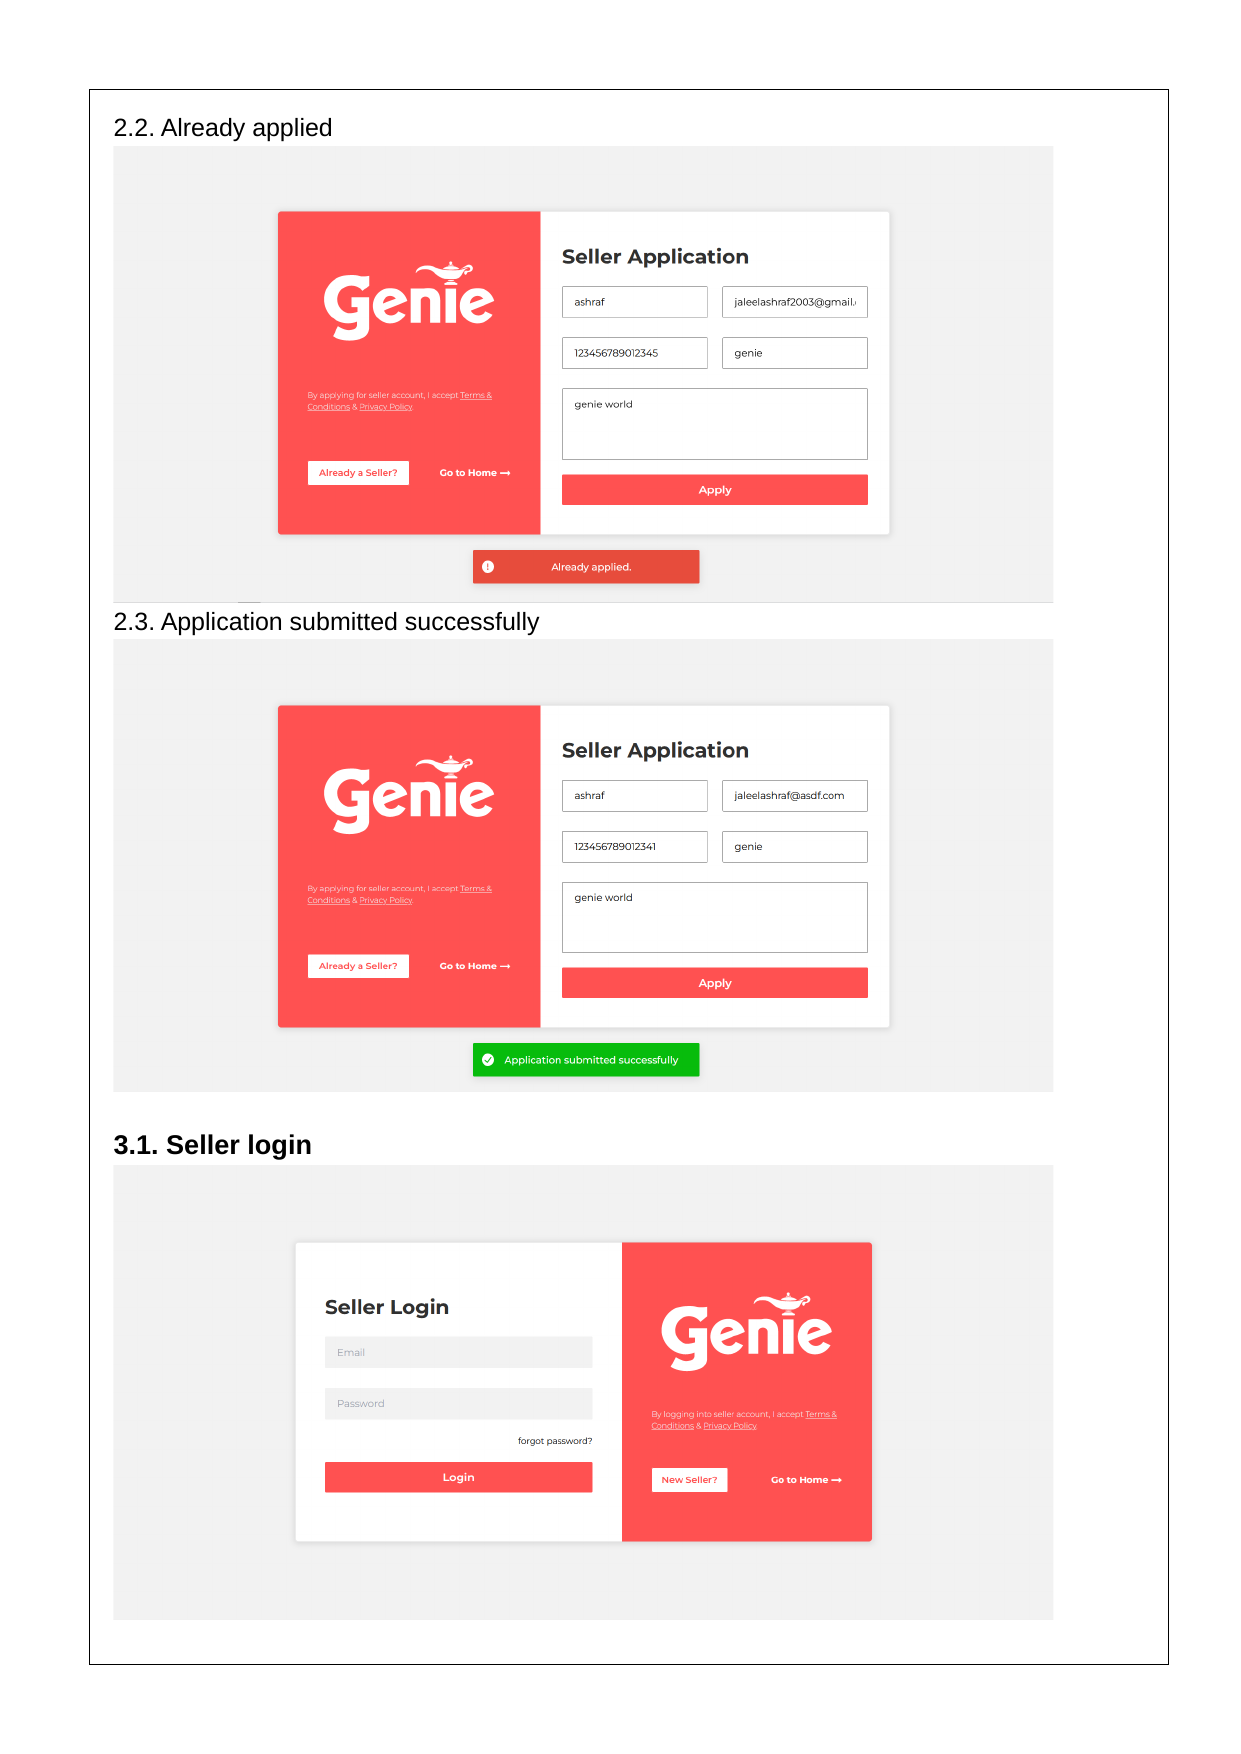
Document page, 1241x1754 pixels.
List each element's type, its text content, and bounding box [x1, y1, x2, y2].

picture [113, 1165, 1054, 1620]
text 3.1. Seller login [113, 1129, 1145, 1160]
picture [113, 639, 1054, 1092]
text 2.3. Application submitted successfully [113, 607, 1145, 636]
text 2.2. Already applied [113, 113, 1145, 142]
picture [113, 146, 1054, 603]
